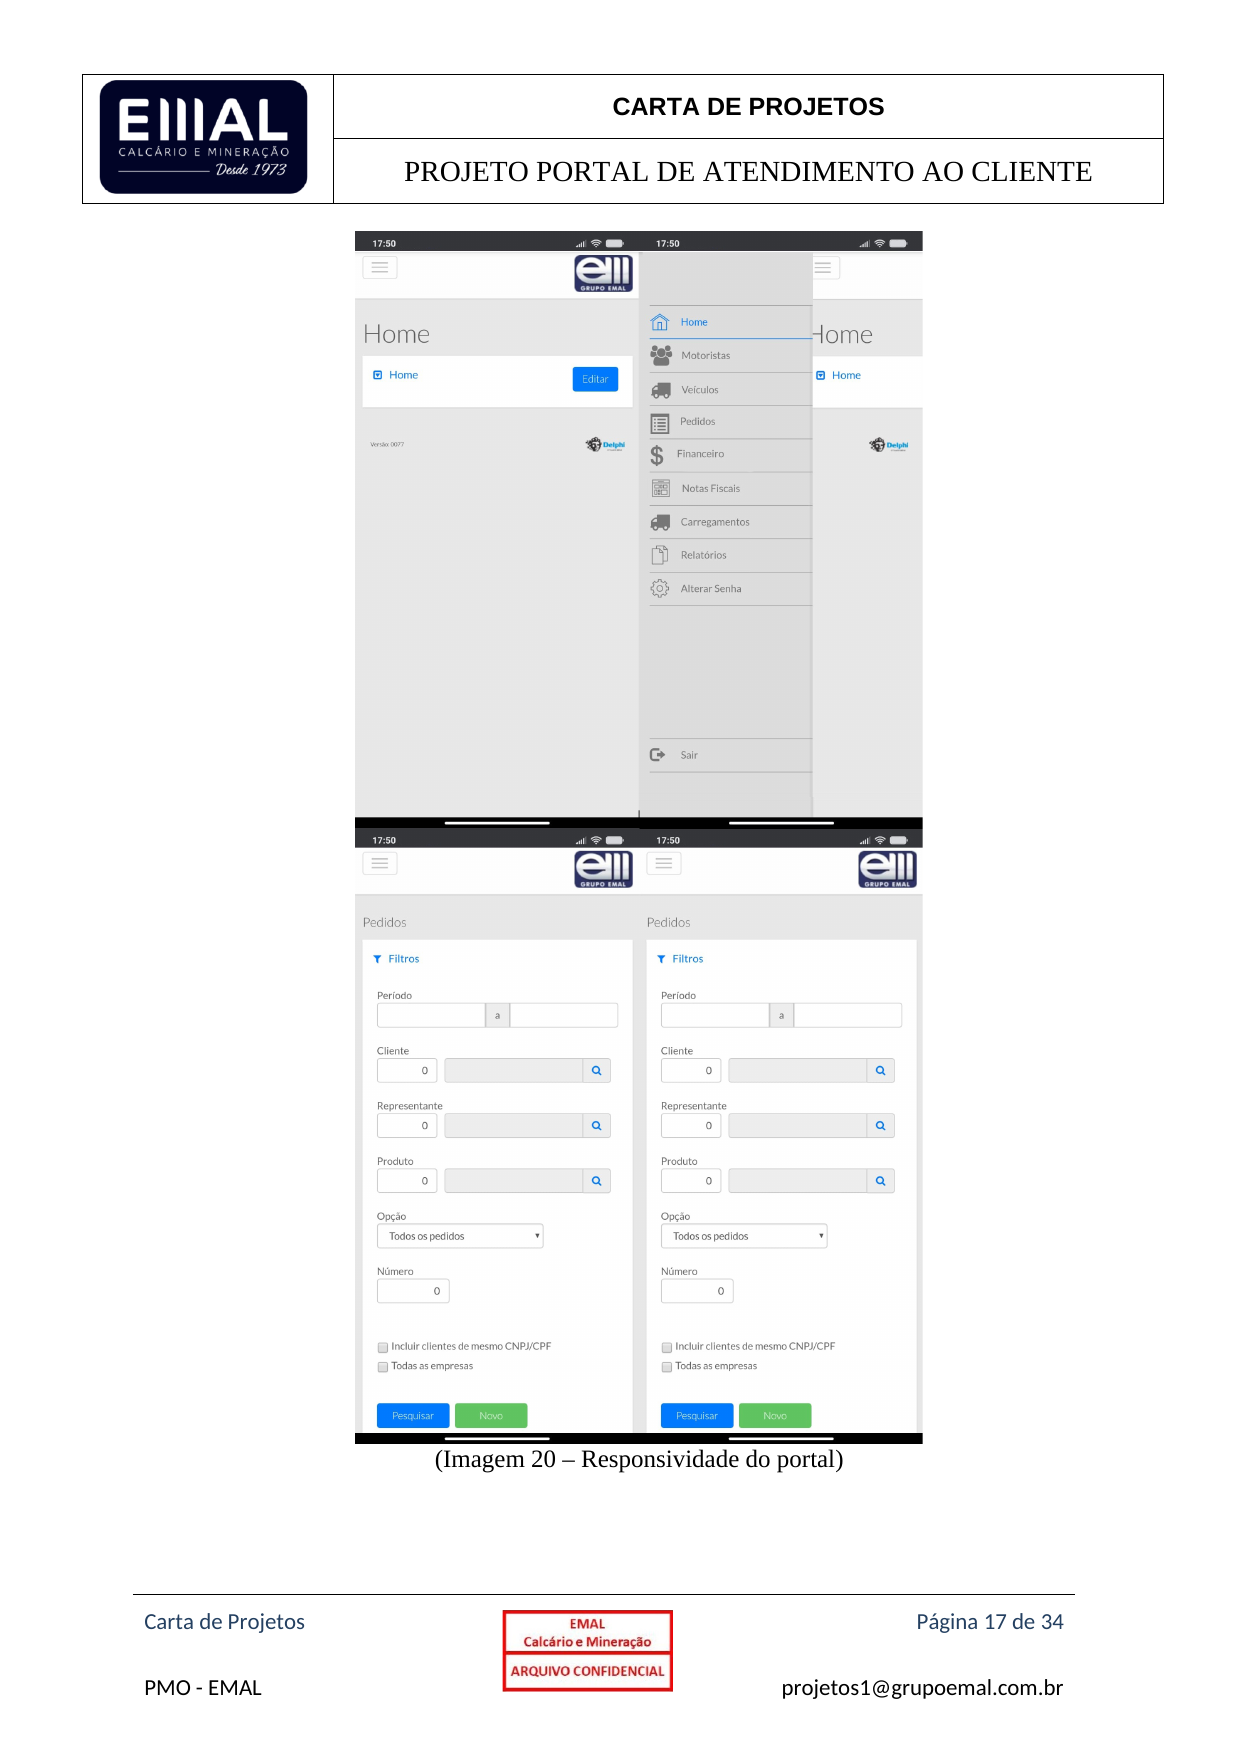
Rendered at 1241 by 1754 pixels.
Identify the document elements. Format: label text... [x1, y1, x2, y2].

list (Imagem 20 – Responsividade do portal) [111, 1444, 1167, 1473]
picture [96, 75, 309, 198]
picture [355, 231, 923, 1444]
picture [502, 1610, 673, 1692]
